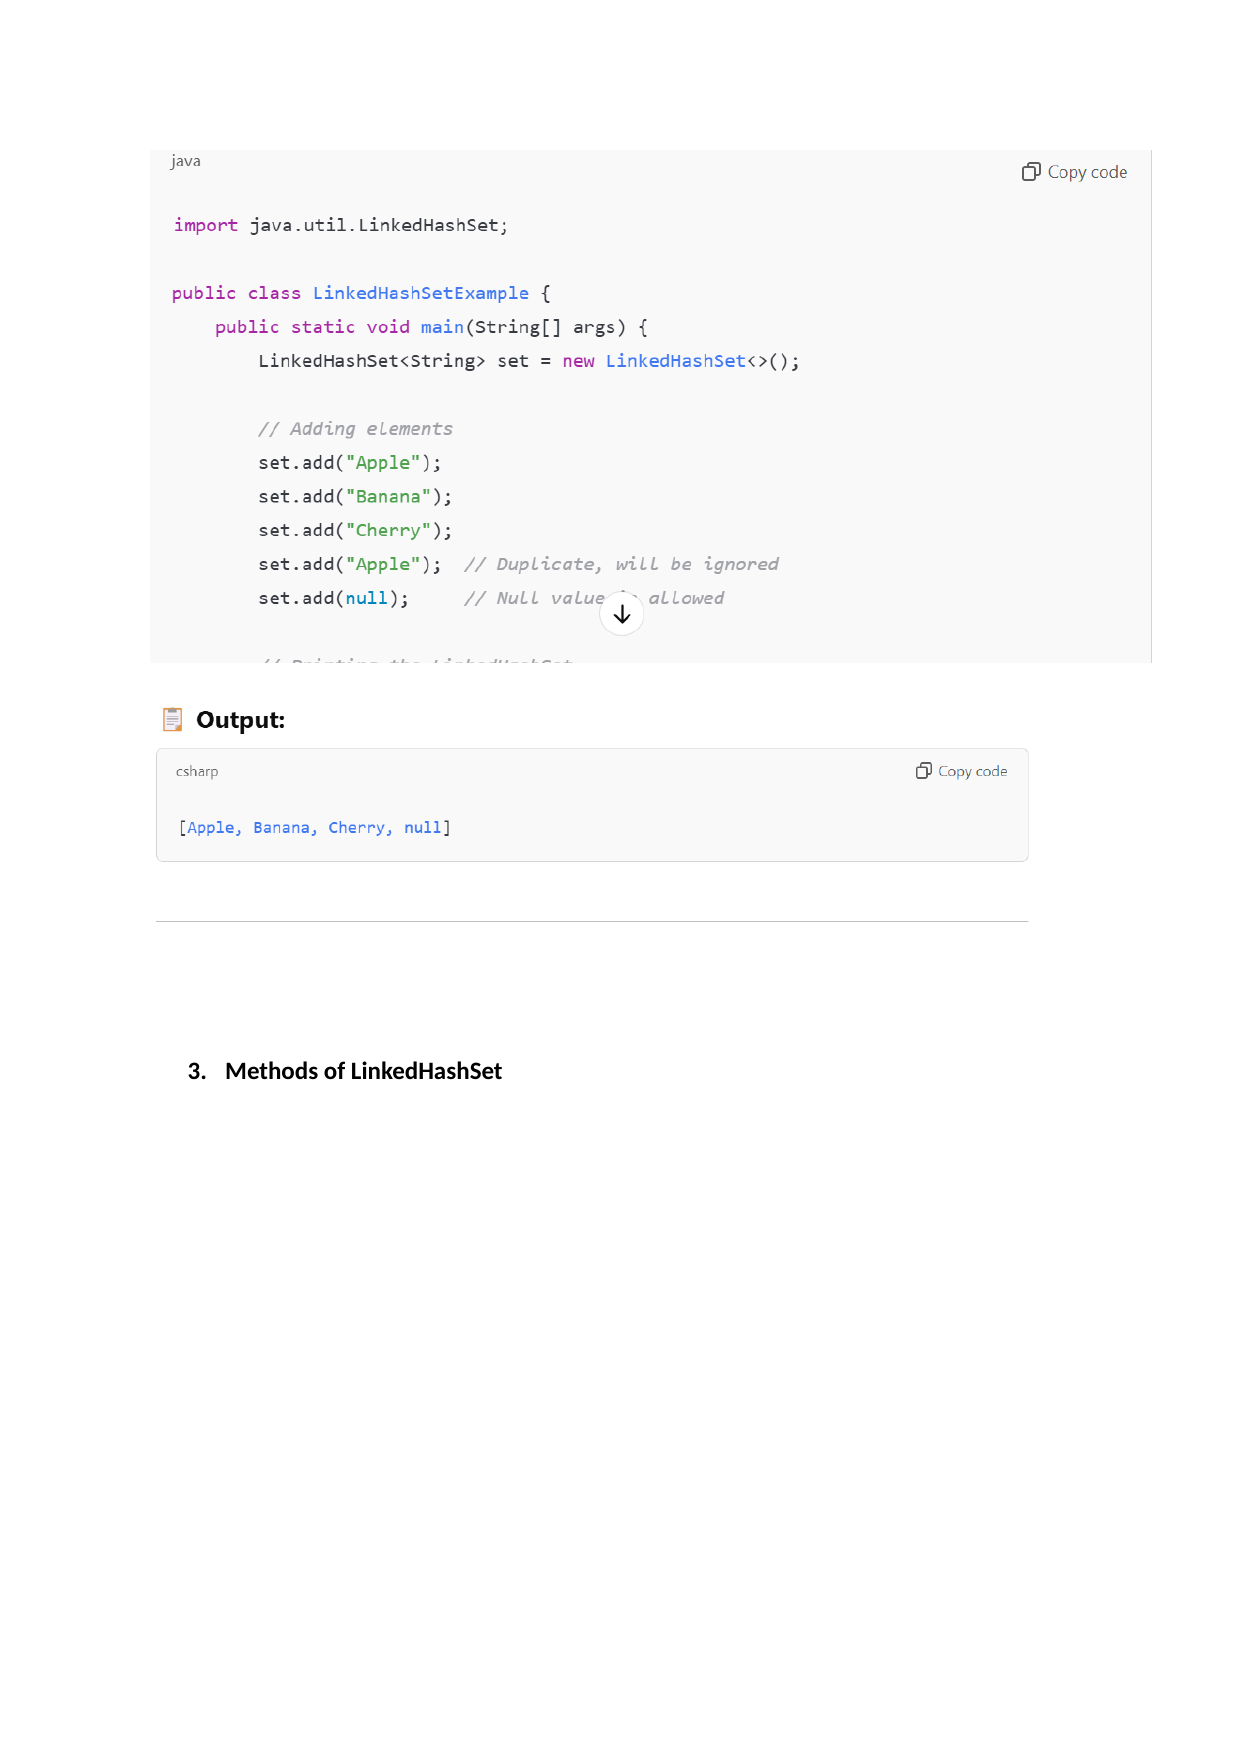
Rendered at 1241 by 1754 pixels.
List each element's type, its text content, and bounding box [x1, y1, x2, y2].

picture [150, 150, 1153, 663]
list Methods of LinkedHashSet [187, 1055, 1090, 1085]
picture [150, 681, 1091, 937]
